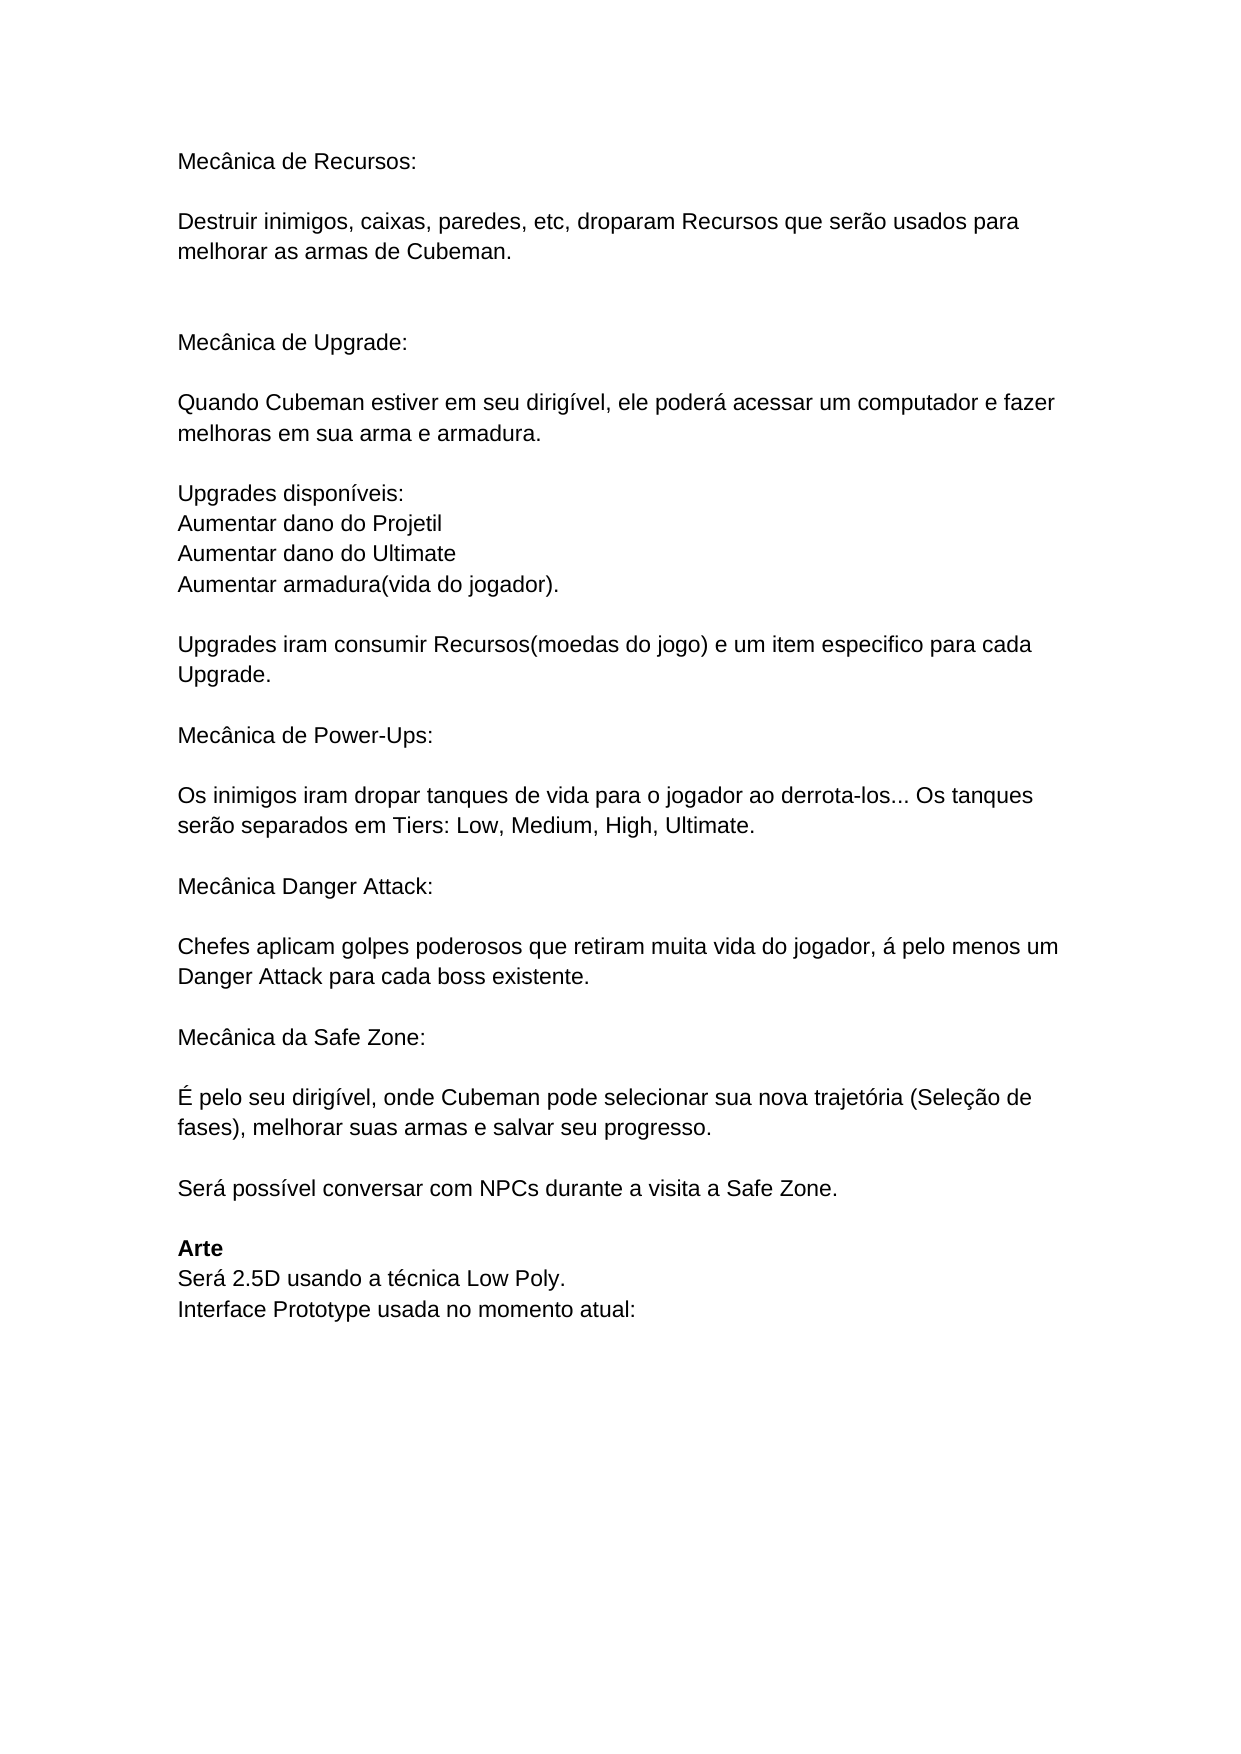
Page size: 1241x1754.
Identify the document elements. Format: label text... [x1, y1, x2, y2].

text Quando Cubeman estiver em seu dirigível, ele poderá acessar um computador e fazer melhoras em sua arma e armadura. [177, 389, 1063, 446]
text Mecânica de Power-Ups: [177, 722, 1063, 748]
text Interface Prototype usada no momento atual: [177, 1296, 1063, 1322]
text Mecânica da Safe Zone: [177, 1024, 1063, 1050]
text Aumentar dano do Ultimate [177, 540, 1063, 567]
text Mecânica Danger Attack: [177, 873, 1063, 899]
text Aumentar dano do Projetil [177, 510, 1063, 536]
text Upgrades disponíveis: [177, 480, 1063, 506]
text Upgrades iram consumir Recursos(moedas do jogo) e um item especifico para cada Upgrade. [177, 631, 1063, 687]
text Será 2.5D usando a técnica Low Poly. [177, 1265, 1063, 1292]
text Será possível conversar com NPCs durante a visita a Safe Zone. [177, 1175, 1063, 1201]
text Mecânica de Recursos: [177, 148, 1063, 174]
text Arte [177, 1235, 1063, 1261]
text É pelo seu dirigível, onde Cubeman pode selecionar sua nova trajetória (Seleção de fases), melhorar suas armas e salvar seu progresso. [177, 1084, 1063, 1141]
text Os inimigos iram dropar tanques de vida para o jogador ao derrota-los... Os tanques serão separados em Tiers: Low, Medium, High, Ultimate. [177, 782, 1063, 838]
text Destruir inimigos, caixas, paredes, etc, droparam Recursos que serão usados para melhorar as armas de Cubeman. [177, 208, 1063, 264]
text Chefes aplicam golpes poderosos que retiram muita vida do jogador, á pelo menos um Danger Attack para cada boss existente. [177, 933, 1063, 989]
text Aumentar armadura(vida do jogador). [177, 571, 1063, 597]
text Mecânica de Upgrade: [177, 329, 1063, 355]
